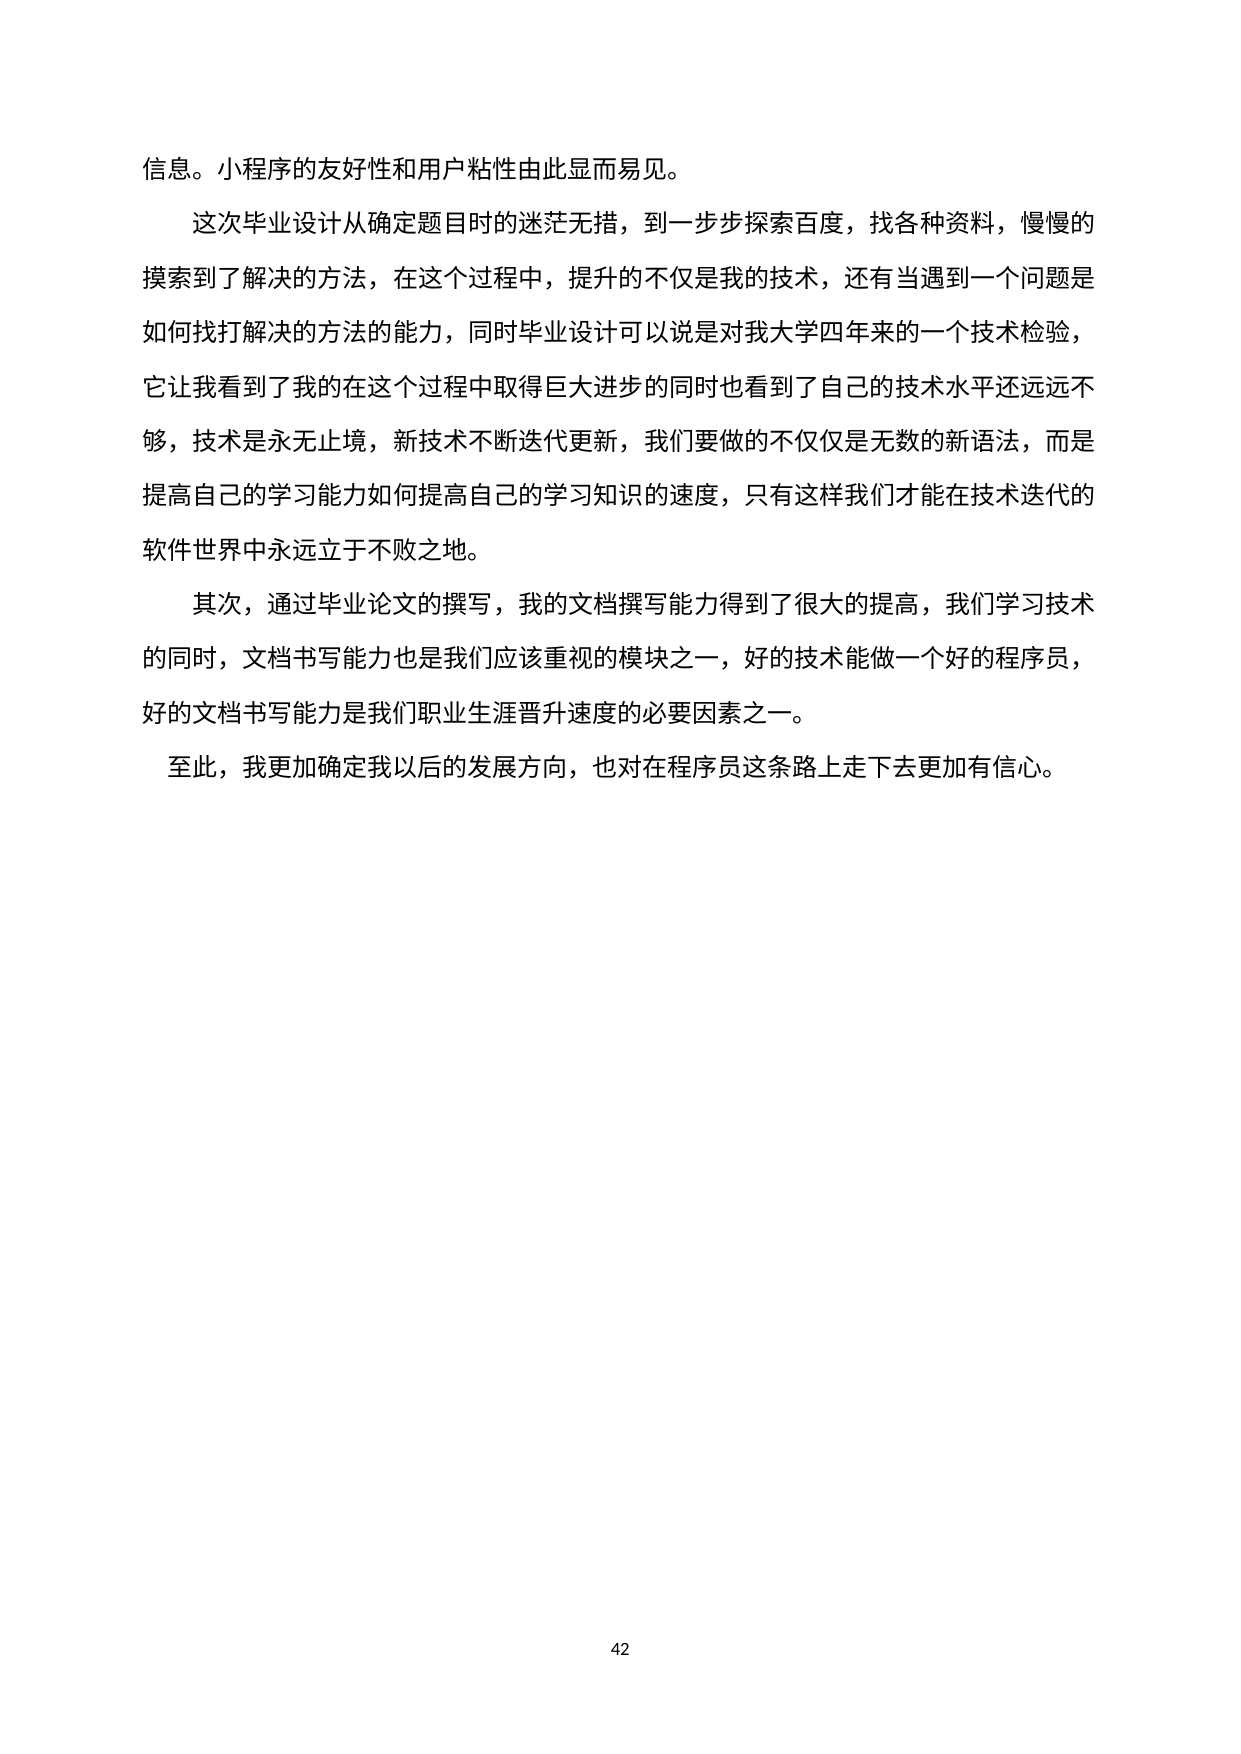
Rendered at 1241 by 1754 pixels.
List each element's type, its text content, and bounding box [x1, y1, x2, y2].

text 至此，我更加确定我以后的发展方向，也对在程序员这条路上走下去更加有信心。 [142, 748, 1098, 784]
text 其次，通过毕业论文的撰写，我的文档撰写能力得到了很大的提高，我们学习技术的同时，文档书写能力也是我们应该重视的模块之一，好的技术能做一个好的程序员，好的文档书写能力是我们职业生涯晋升速度的必要因素之一。 [142, 584, 1098, 729]
text 这次毕业设计从确定题目时的迷茫无措，到一步步探索百度，找各种资料，慢慢的摸索到了解决的方法，在这个过程中，提升的不仅是我的技术，还有当遇到一个问题是如何找打解决的方法的能力，同时毕业设计可以说是对我大学四年来的一个技术检验，它让我看到了我的在这个过程中取得巨大进步的同时也看到了自己的技术水平还远远不够，技术是永无止境，新技术不断迭代更新，我们要做的不仅仅是无数的新语法，而是提高自己的学习能力如何提高自己的学习知识的速度，只有这样我们才能在技术迭代的软件世界中永远立于不败之地。 [142, 204, 1098, 566]
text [142, 149, 1098, 186]
